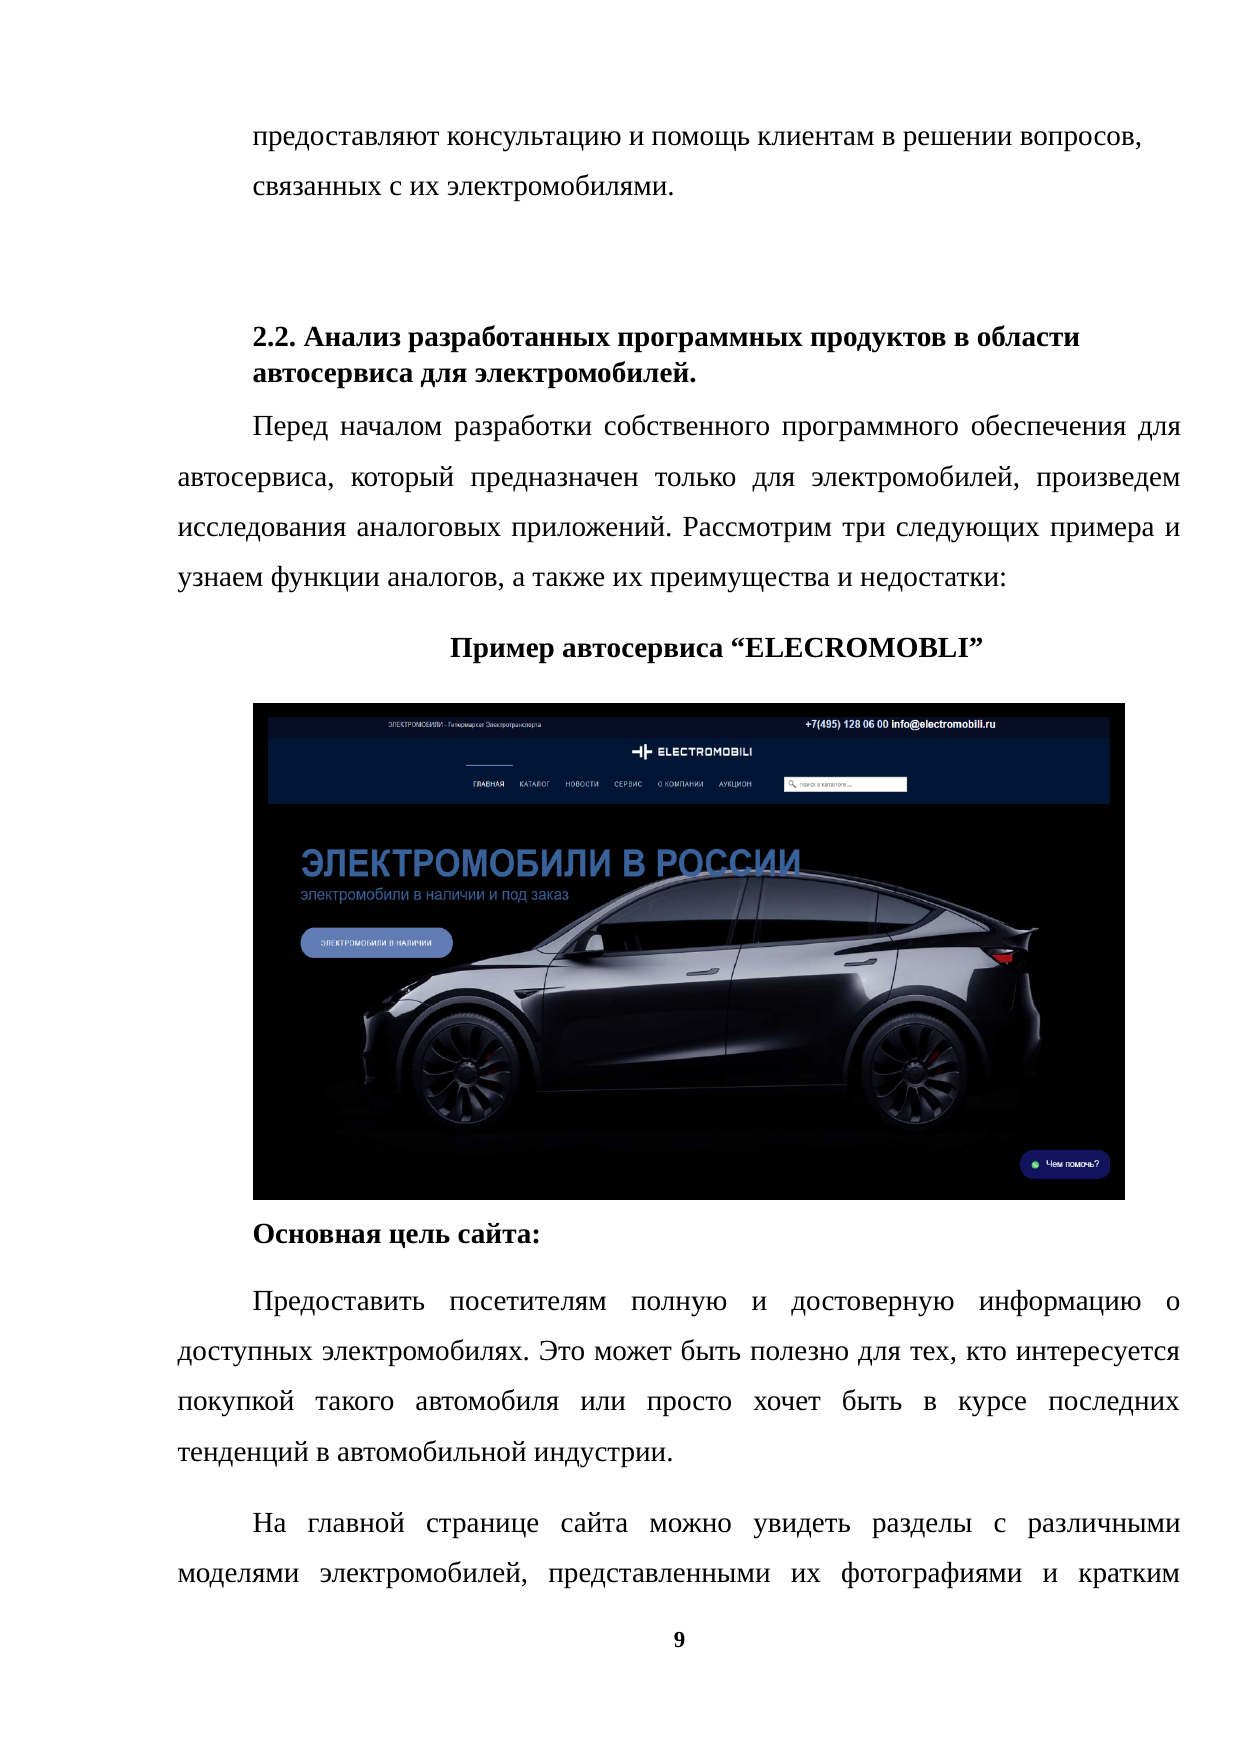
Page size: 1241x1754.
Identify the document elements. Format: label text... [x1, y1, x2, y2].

list 2.2. Анализ разработанных программных продуктов в области автосервиса для электромобилей. [252, 319, 1181, 389]
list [215, 118, 1181, 202]
list Основная цель сайта: [252, 1216, 1181, 1249]
picture [268, 717, 1110, 1185]
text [177, 1505, 1181, 1589]
text Пример автосервиса “ELECROMOBLI” [252, 630, 1181, 664]
text Предоставить посетителям полную и достоверную информацию о доступных электромобилях. Это может быть полезно для тех, кто интересуется покупкой такого автомобиля или просто хочет быть в курсе последних тенденций в автомобильной индустрии. [177, 1283, 1181, 1467]
text Перед началом разработки собственного программного обеспечения для автосервиса, который предназначен только для электромобилей, произведем исследования аналоговых приложений. Рассмотрим три следующих примера и узнаем функции аналогов, а также их преимущества и недостатки: [177, 408, 1181, 593]
